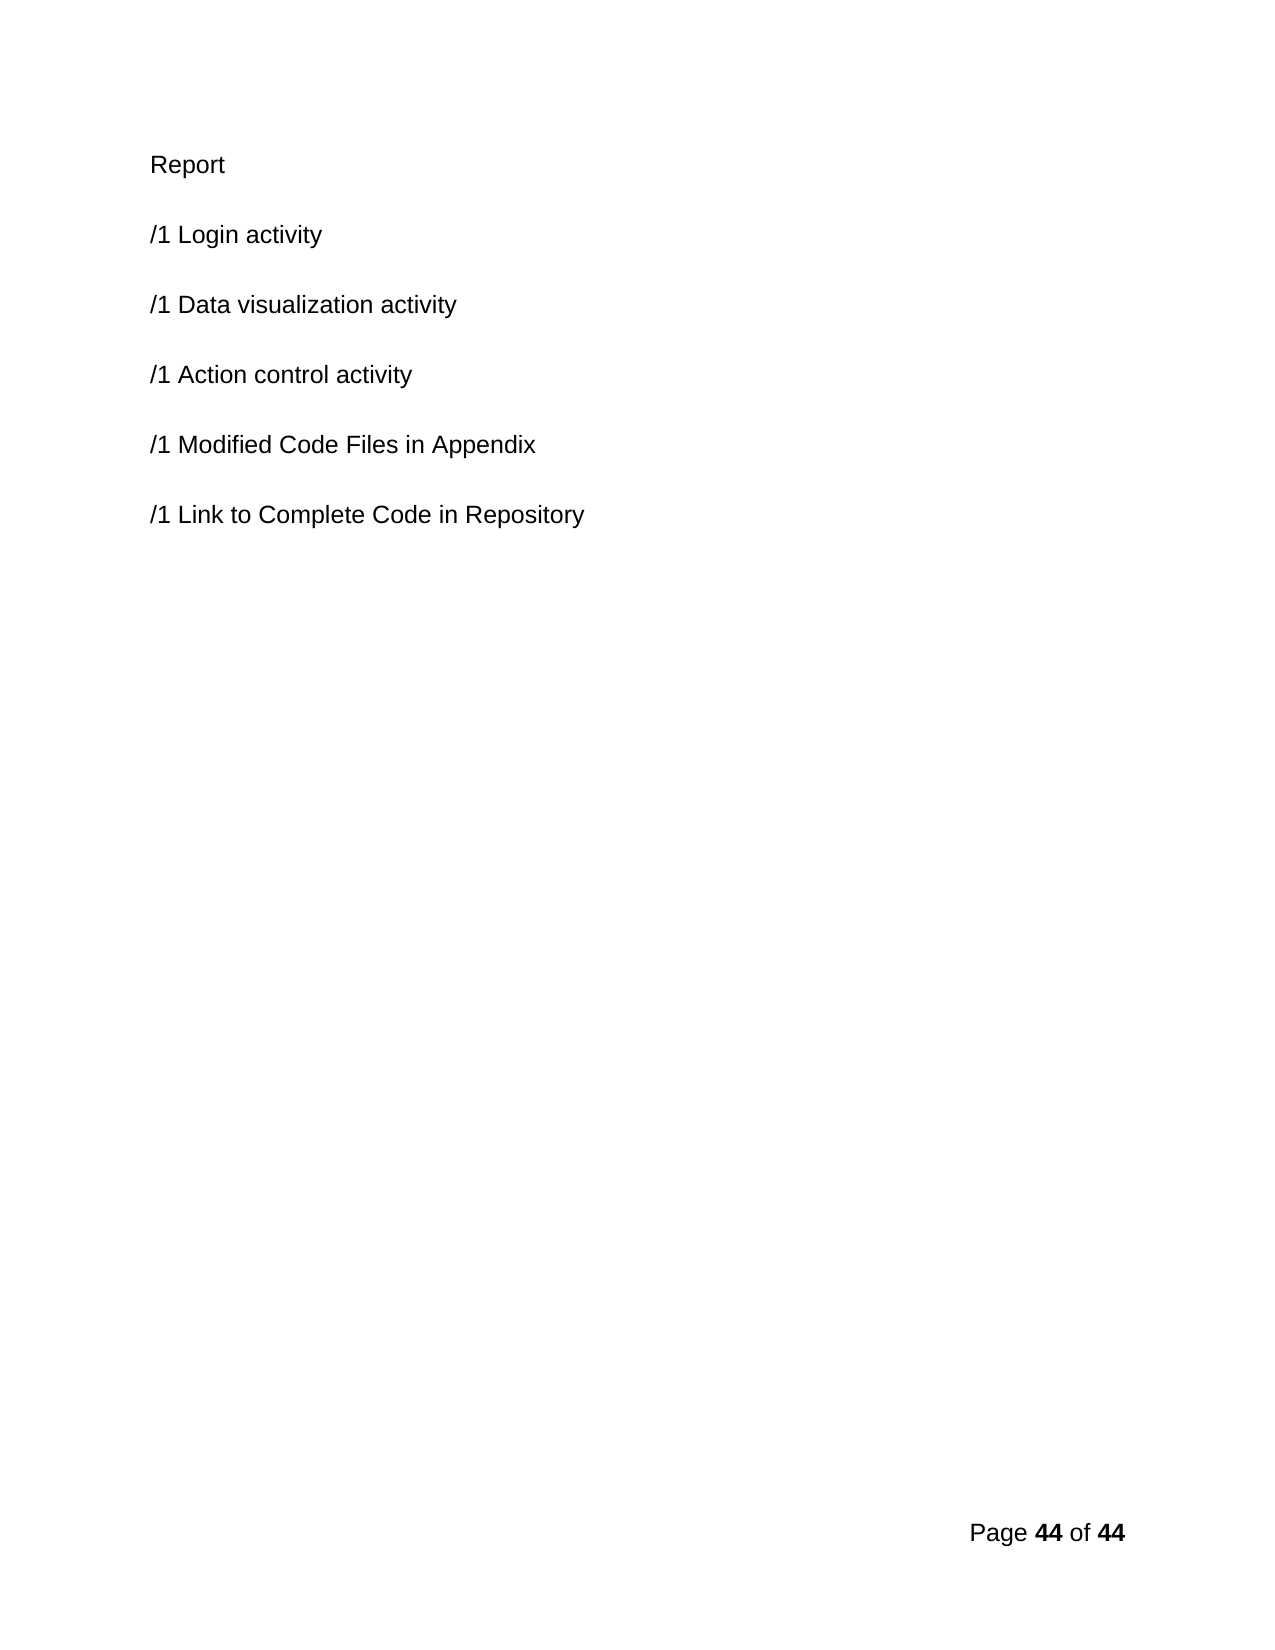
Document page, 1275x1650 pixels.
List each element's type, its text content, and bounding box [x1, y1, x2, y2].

text /1 Link to Complete Code in Repository [150, 500, 1125, 529]
text /1 Data visualization activity [150, 290, 1125, 319]
text Report [150, 150, 1125, 179]
text /1 Login activity [150, 220, 1125, 249]
text /1 Action control activity [150, 360, 1125, 389]
text /1 Modified Code Files in Appendix [150, 430, 1125, 459]
